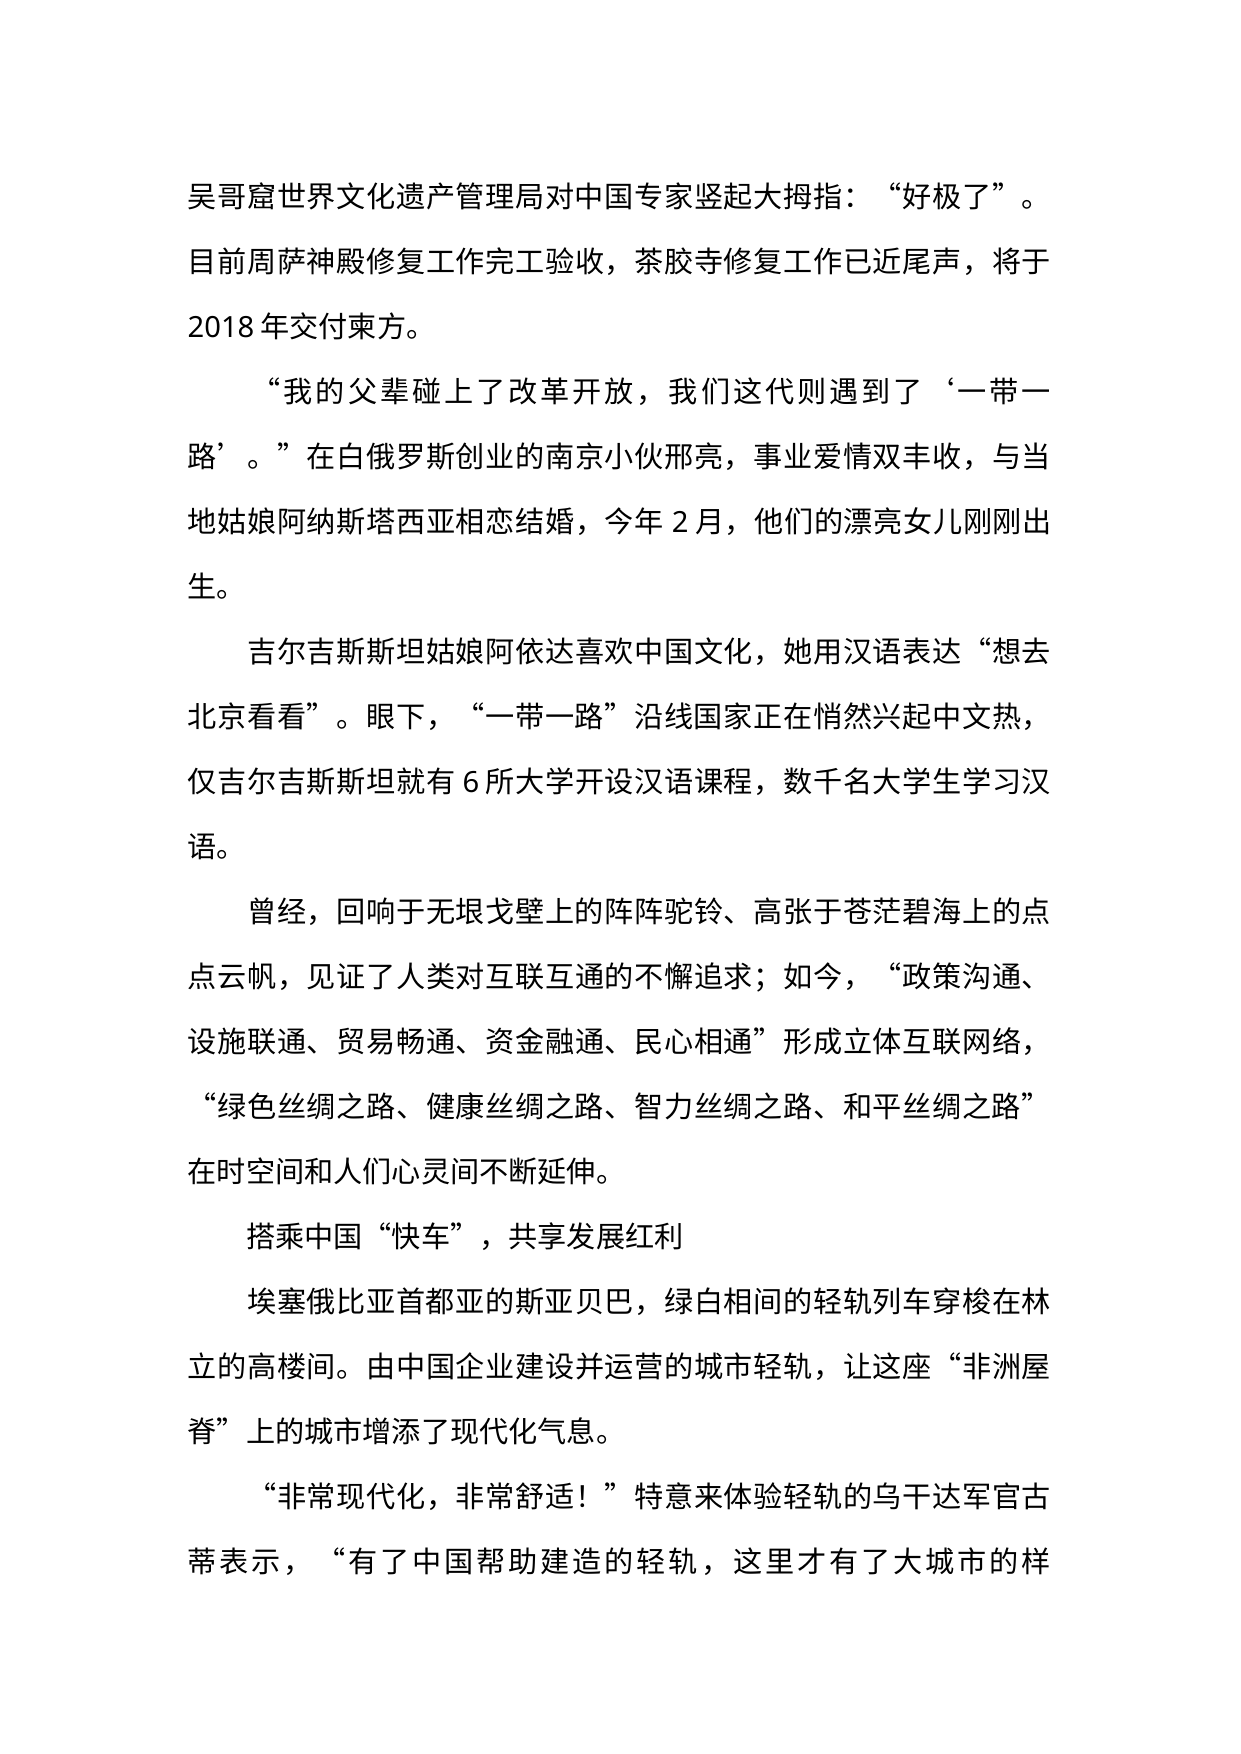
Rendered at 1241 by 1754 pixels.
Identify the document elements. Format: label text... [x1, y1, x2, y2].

text “我的父辈碰上了改革开放，我们这代则遇到了‘一带一路’。”在白俄罗斯创业的南京小伙邢亮，事业爱情双丰收，与当地姑娘阿纳斯塔西亚相恋结婚，今年2月，他们的漂亮女儿刚刚出生。 [187, 357, 1053, 617]
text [187, 162, 1053, 357]
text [187, 1462, 1053, 1592]
text 埃塞俄比亚首都亚的斯亚贝巴，绿白相间的轻轨列车穿梭在林立的高楼间。由中国企业建设并运营的城市轻轨，让这座“非洲屋脊”上的城市增添了现代化气息。 [187, 1267, 1053, 1462]
text 吉尔吉斯斯坦姑娘阿依达喜欢中国文化，她用汉语表达“想去北京看看”。眼下，“一带一路”沿线国家正在悄然兴起中文热，仅吉尔吉斯斯坦就有6所大学开设汉语课程，数千名大学生学习汉语。 [187, 617, 1053, 877]
text 曾经，回响于无垠戈壁上的阵阵驼铃、高张于苍茫碧海上的点点云帆，见证了人类对互联互通的不懈追求；如今，“政策沟通、设施联通、贸易畅通、资金融通、民心相通”形成立体互联网络，“绿色丝绸之路、健康丝绸之路、智力丝绸之路、和平丝绸之路”在时空间和人们心灵间不断延伸。 [187, 877, 1053, 1202]
text 搭乘中国“快车”，共享发展红利 [187, 1202, 1053, 1267]
